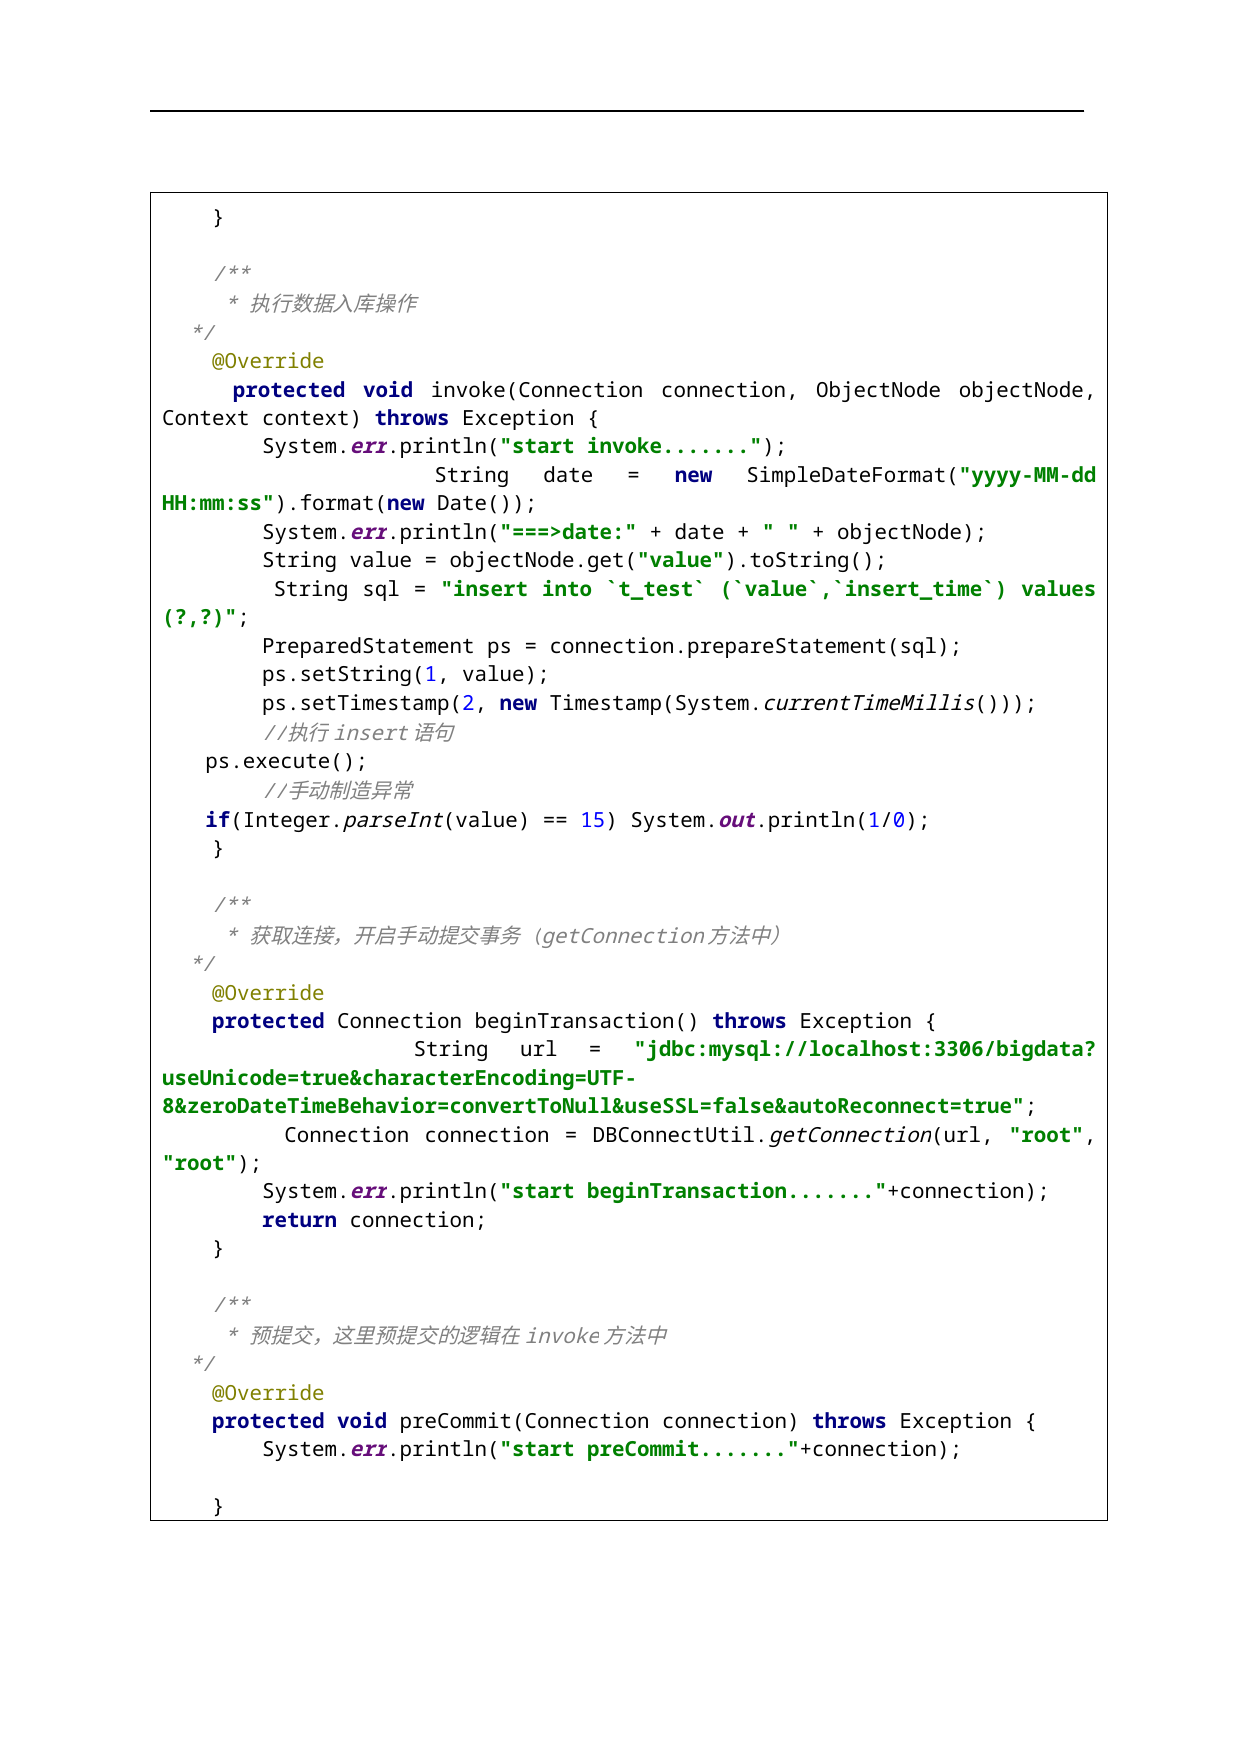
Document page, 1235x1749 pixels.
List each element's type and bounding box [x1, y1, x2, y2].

table_header [151, 193, 1107, 1520]
